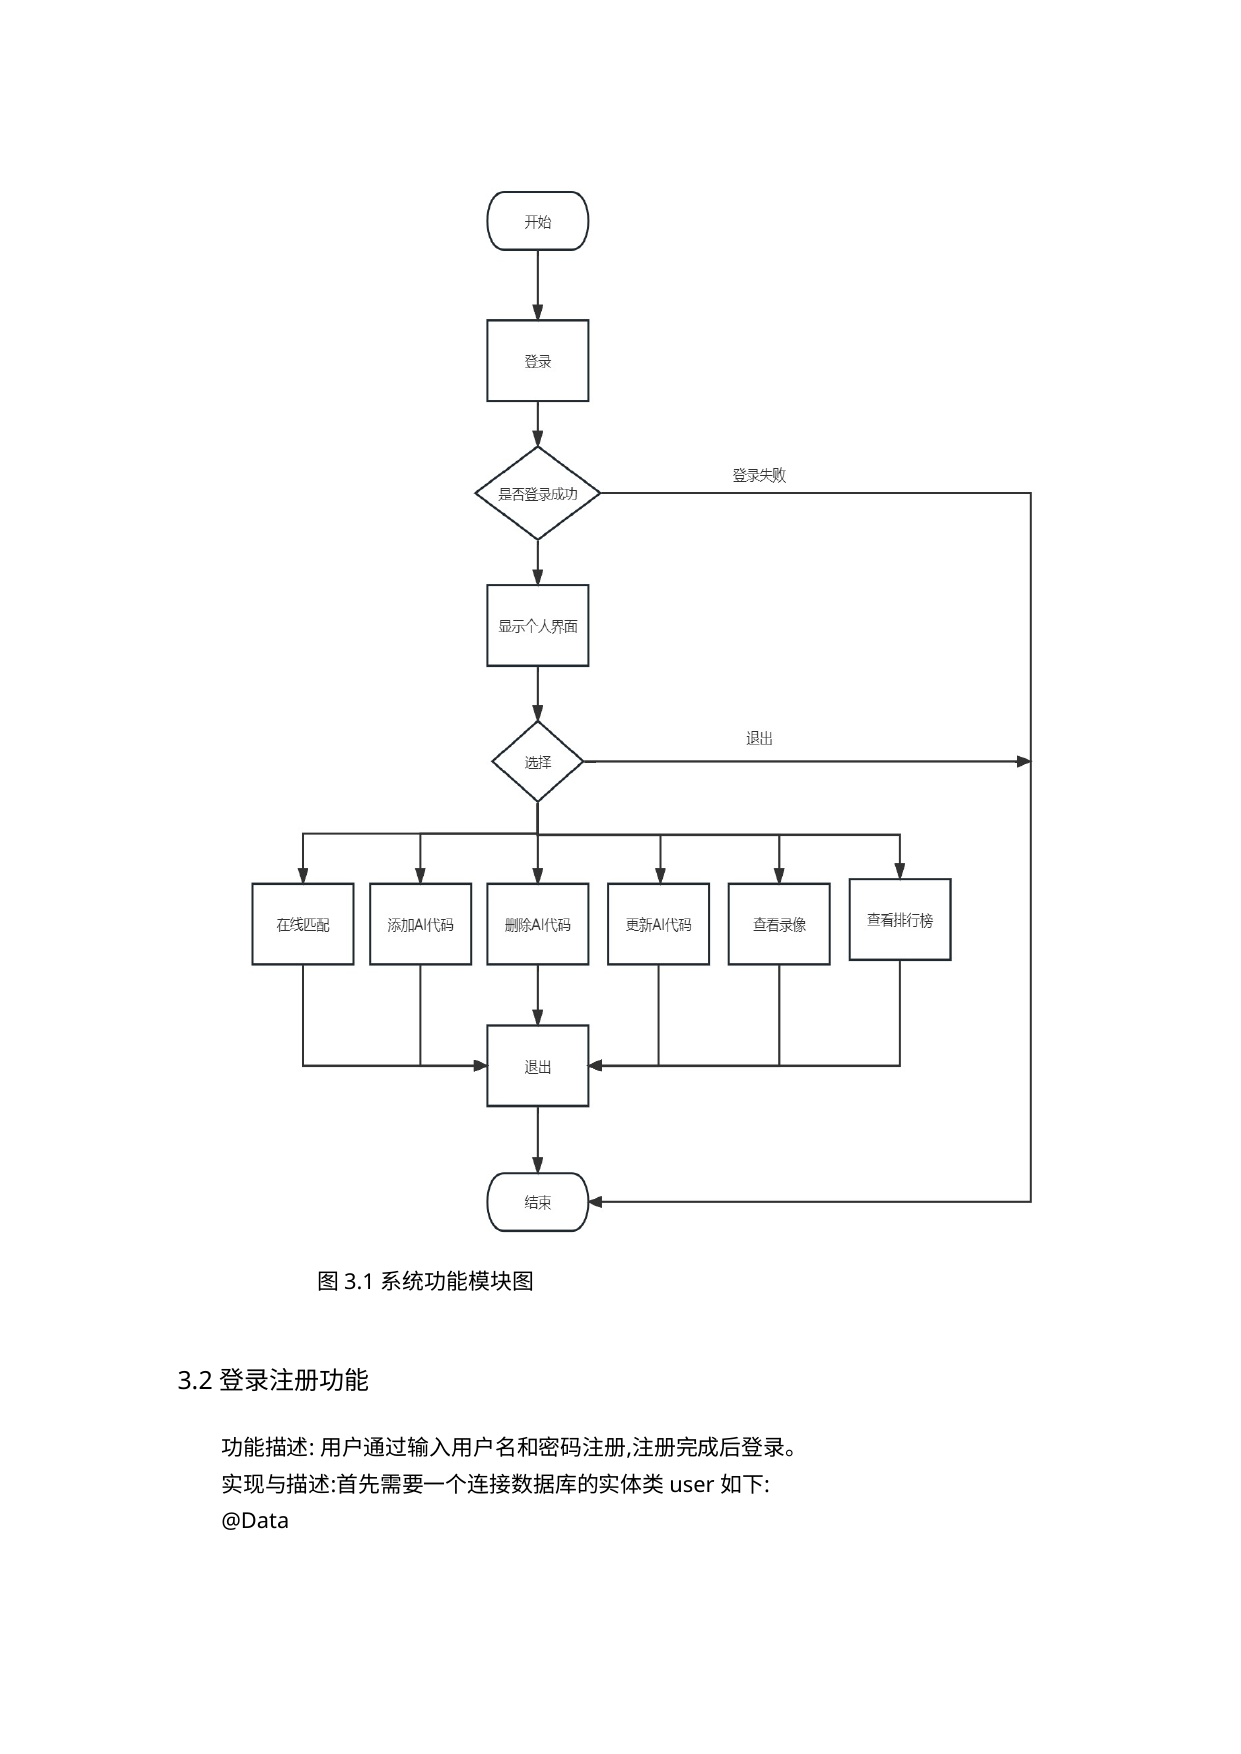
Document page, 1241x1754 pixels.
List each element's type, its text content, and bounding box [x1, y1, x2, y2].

subtitle 3.2 登录注册功能 [177, 1346, 1122, 1411]
picture [227, 163, 1055, 1259]
text 实现与描述:首先需要一个连接数据库的实体类 user 如下: [177, 1466, 1122, 1499]
text 功能描述: 用户通过输入用户名和密码注册,注册完成后登录。 [177, 1429, 1122, 1462]
text @Data [177, 1503, 1122, 1536]
text 图3.1 系统功能模块图 [177, 1264, 1122, 1296]
